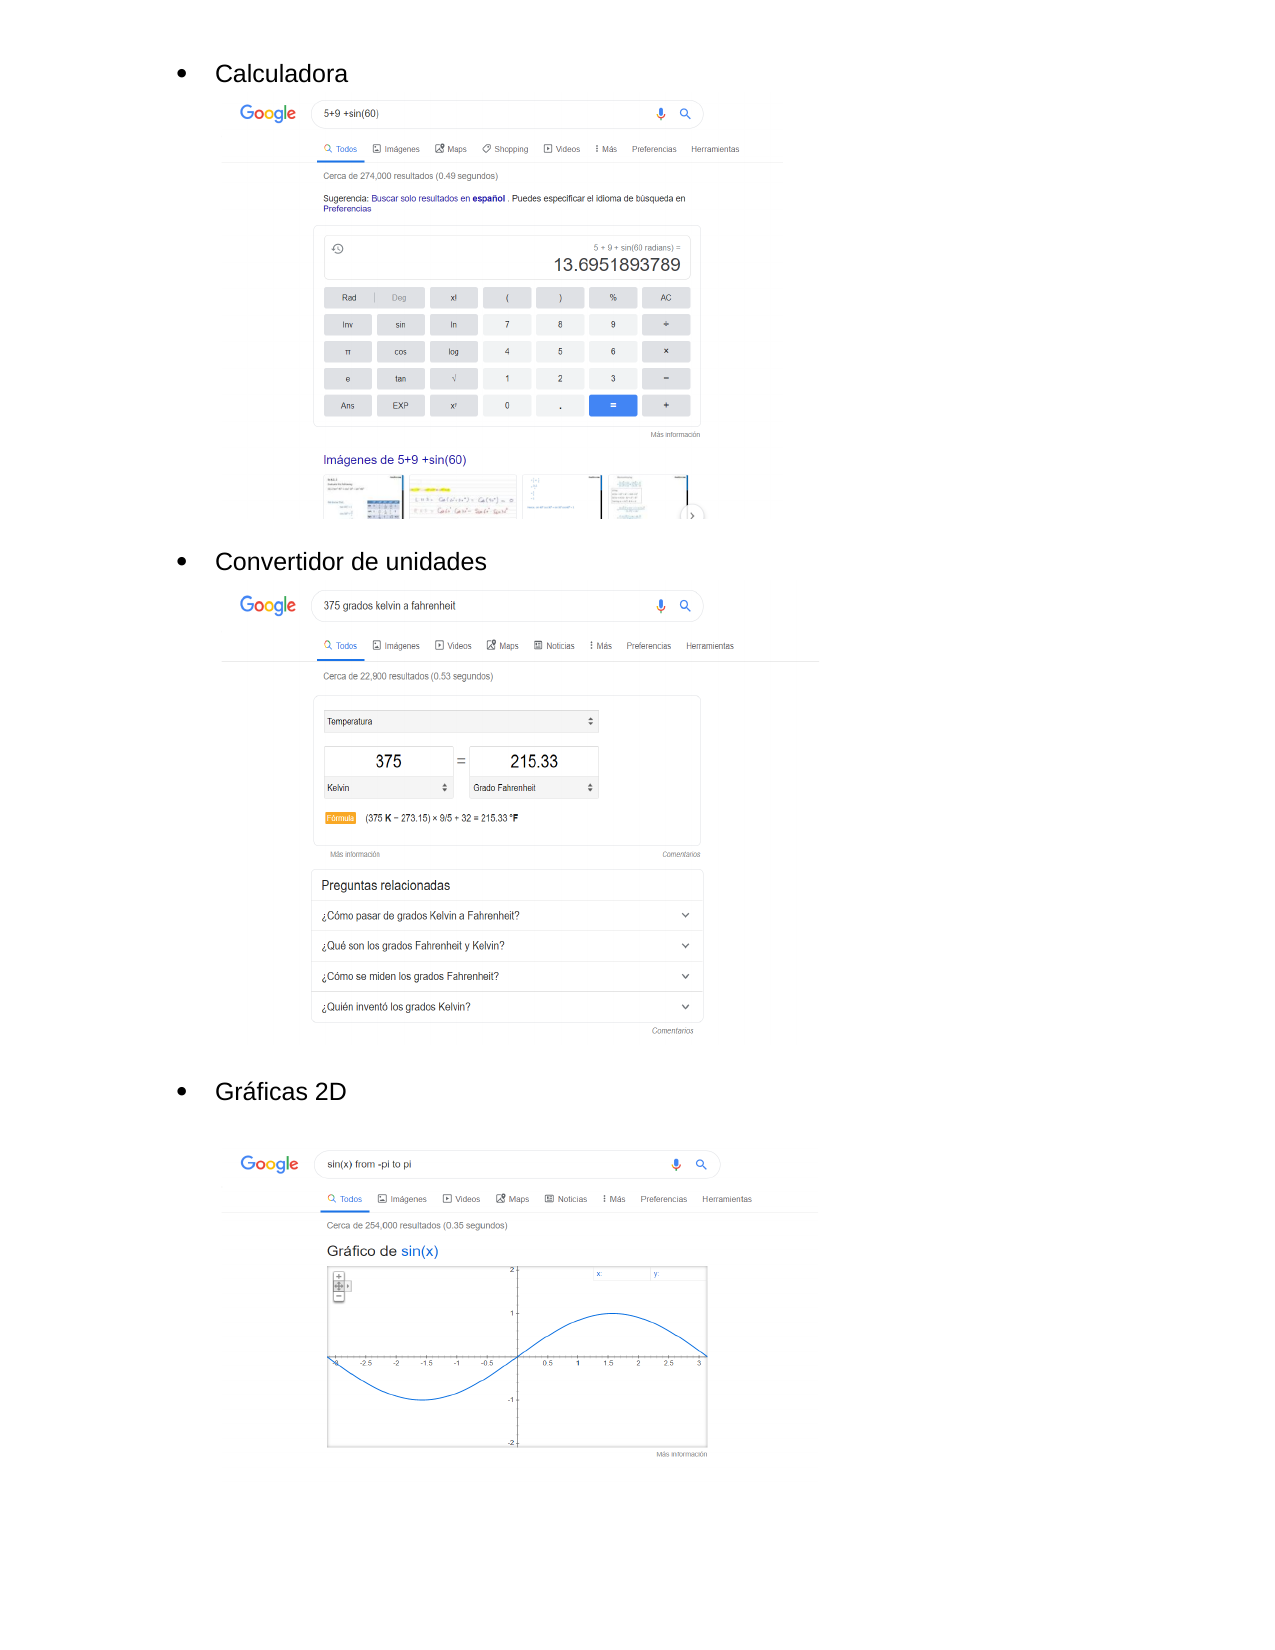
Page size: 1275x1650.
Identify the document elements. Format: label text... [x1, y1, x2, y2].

list Convertidor de unidades [177, 547, 1205, 576]
picture [221, 1143, 819, 1486]
picture [221, 92, 783, 519]
list Calculadora [177, 59, 1205, 88]
list Gráficas 2D [177, 1077, 1205, 1106]
picture [221, 580, 820, 1045]
